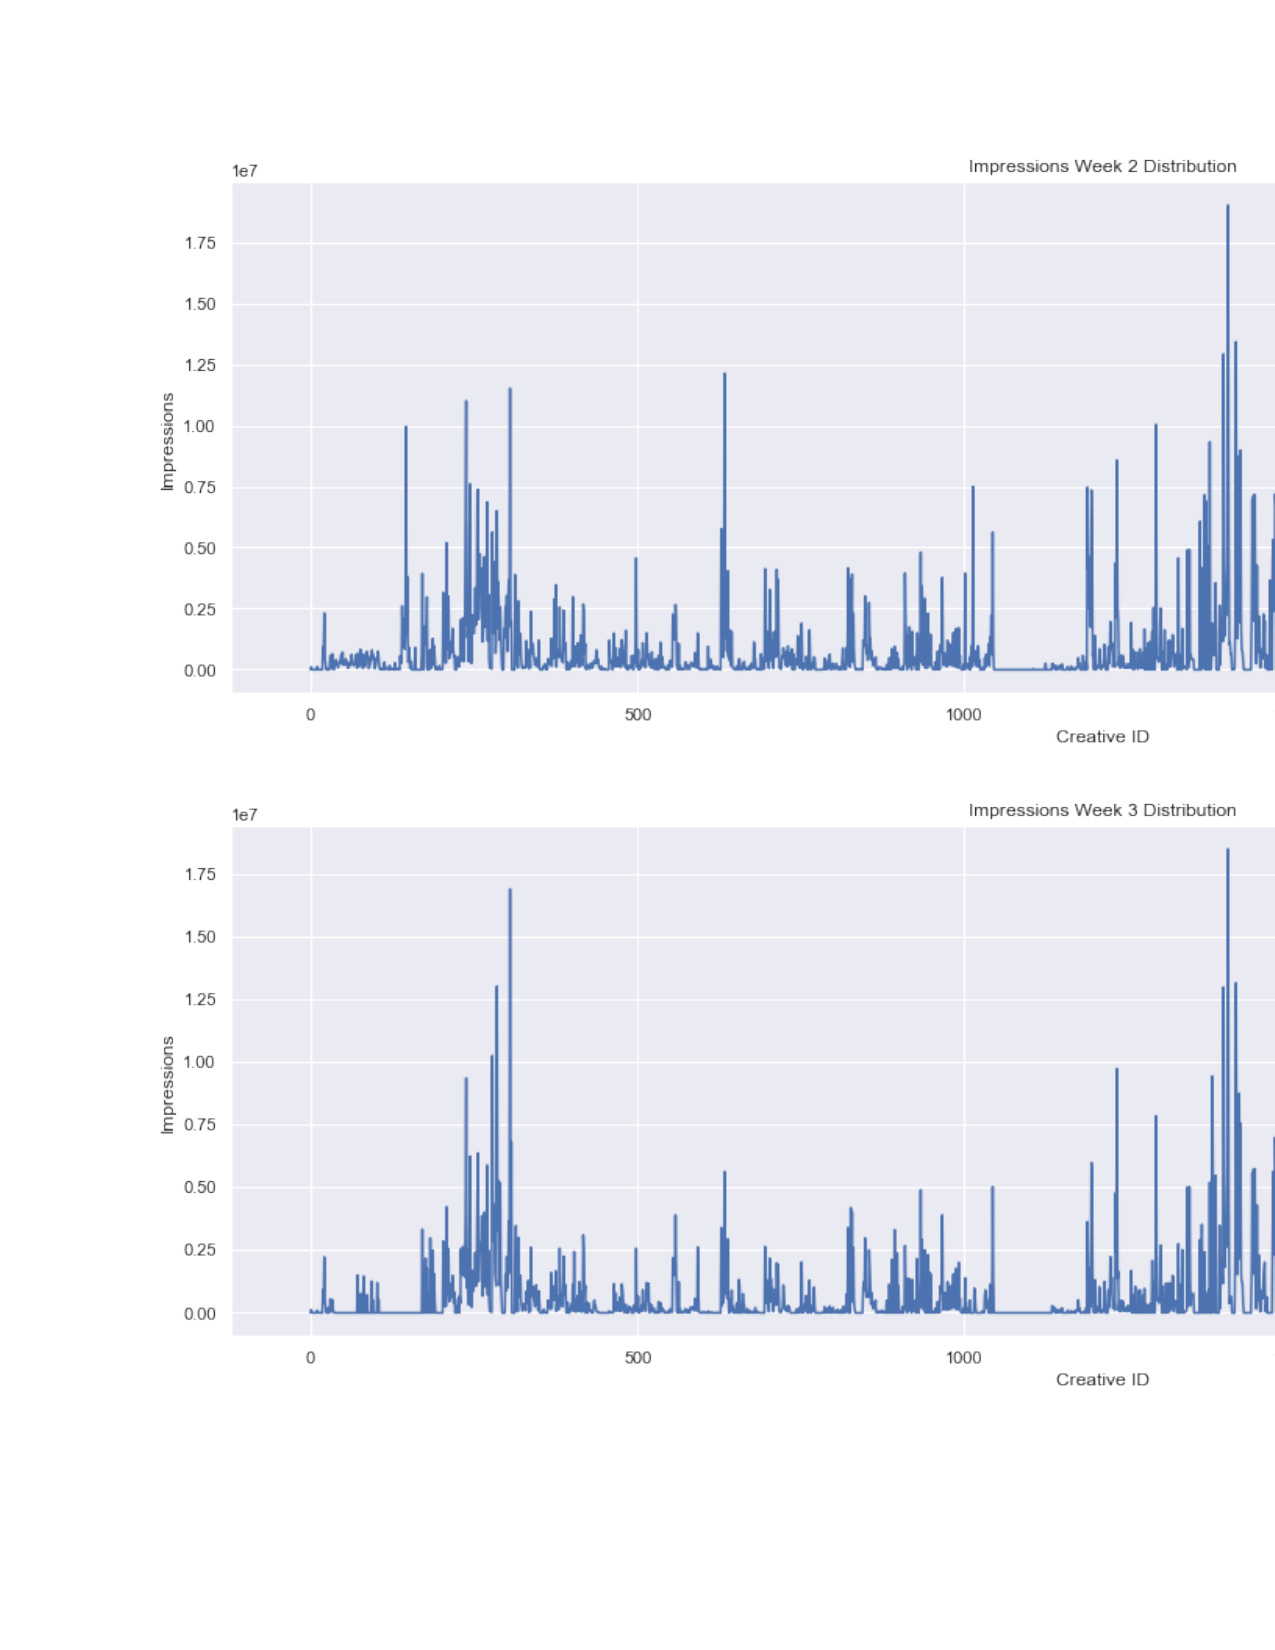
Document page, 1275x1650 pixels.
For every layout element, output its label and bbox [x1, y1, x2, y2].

picture [150, 150, 1275, 757]
picture [150, 793, 1275, 1400]
